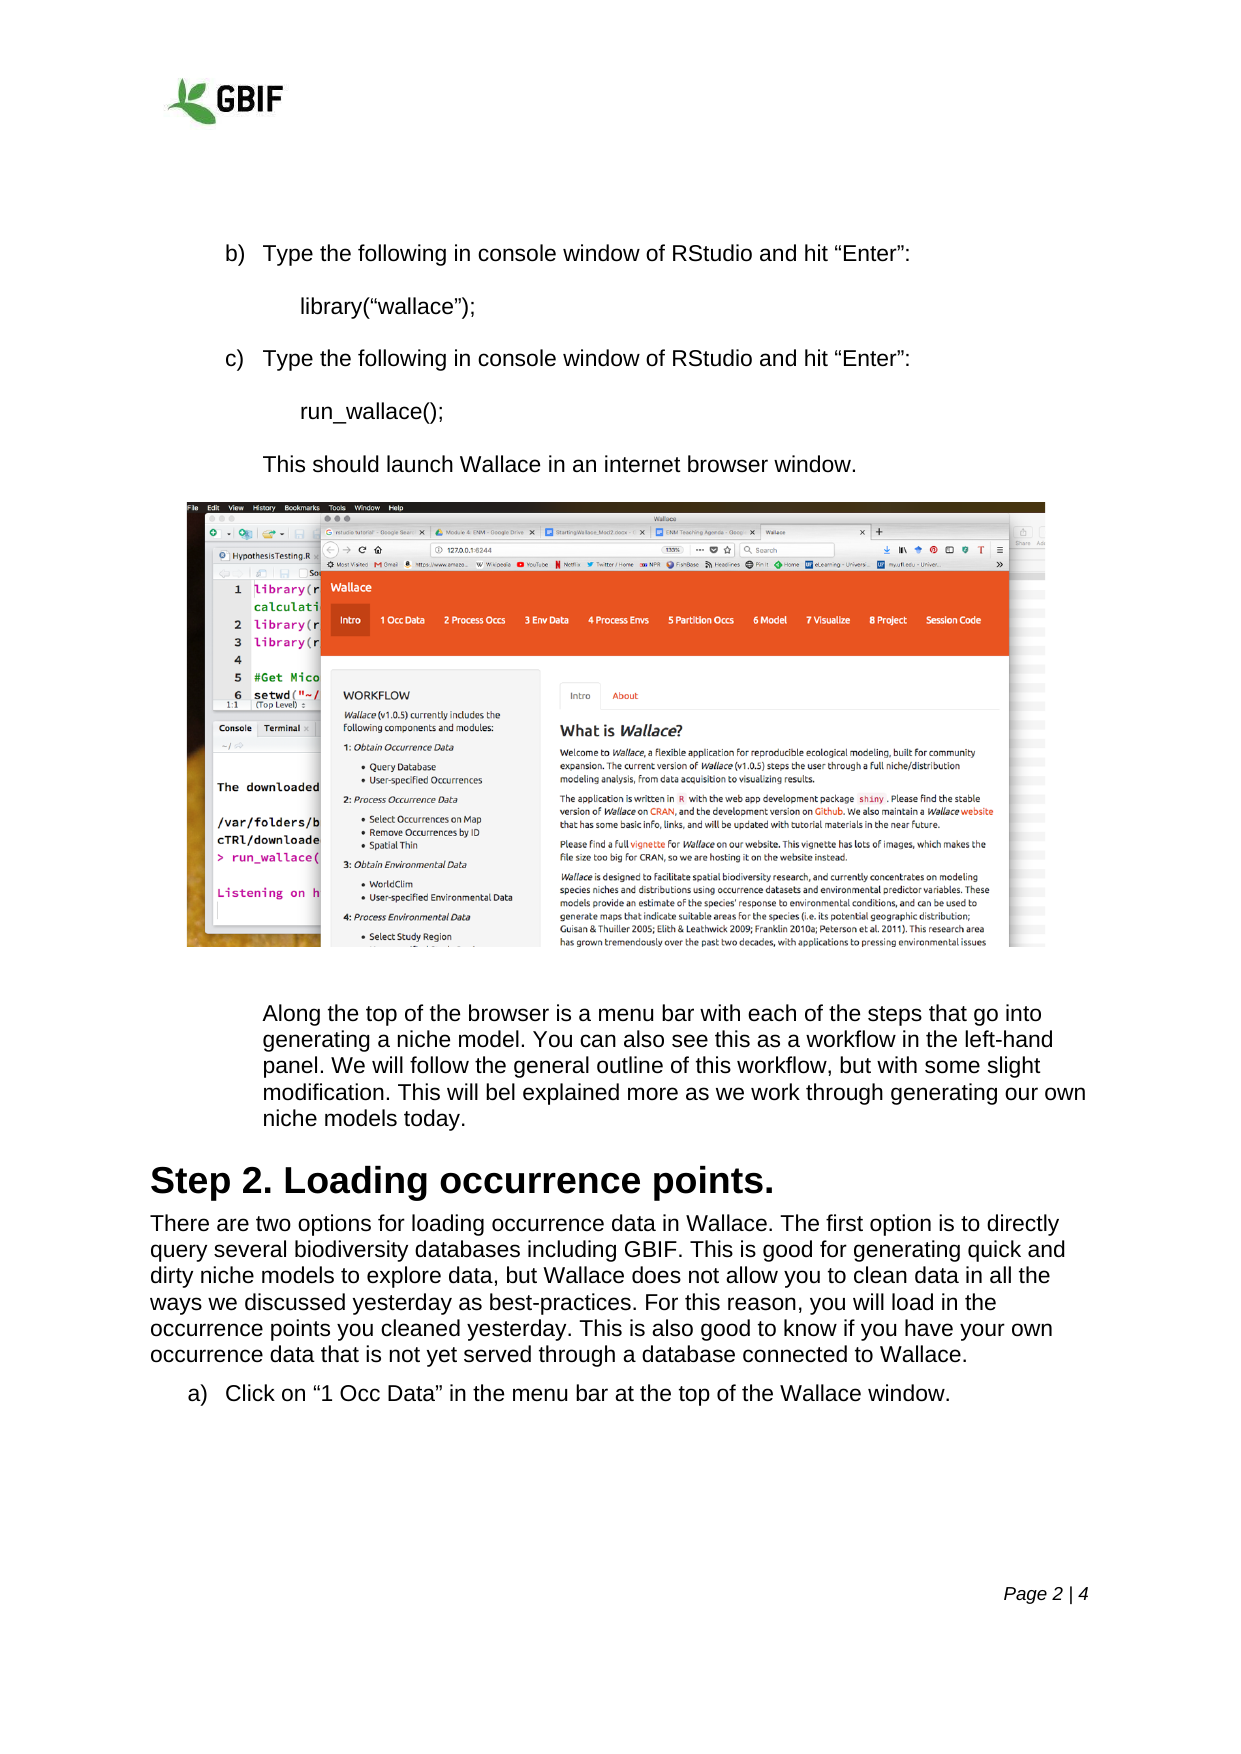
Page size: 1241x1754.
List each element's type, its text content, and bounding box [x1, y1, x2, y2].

title Step 2. Loading occurrence points. [150, 1158, 1090, 1201]
picture [150, 75, 299, 130]
text There are two options for loading occurrence data in Wallace. The first option is to directly query several biodiversity databases including GBIF. This is good for generating quick and dirty niche models to explore data, but Wallace does not allow you to clean data in all the ways we discussed yesterday as best-practices. For this reason, you will load in the occurrence points you cleaned yesterday. This is also good to know if you have your own occurrence data that is not yet served through a database connected to Wallace. [150, 1209, 1090, 1368]
list Type the following in console window of RStudio and hit “Enter”: [225, 240, 1090, 266]
picture [186, 502, 1046, 947]
list Type the following in console window of RStudio and hit “Enter”: [225, 345, 1090, 372]
text library(“wallace”); [262, 293, 1090, 319]
text Along the top of the browser is a menu bar with each of the steps that go into generating a niche model. You can also see this as a workflow in the left-hand panel. We will follow the general outline of this workflow, but with some slight modification. This will bel explained more as we work through generating our own niche models today. [262, 1000, 1090, 1131]
text This should launch Wallace in an internet browser window. [262, 451, 1090, 477]
text run_wallace(); [262, 398, 1090, 424]
list Click on “1 Occ Data” in the menu bar at the top of the Wallace window. [187, 1380, 1090, 1406]
